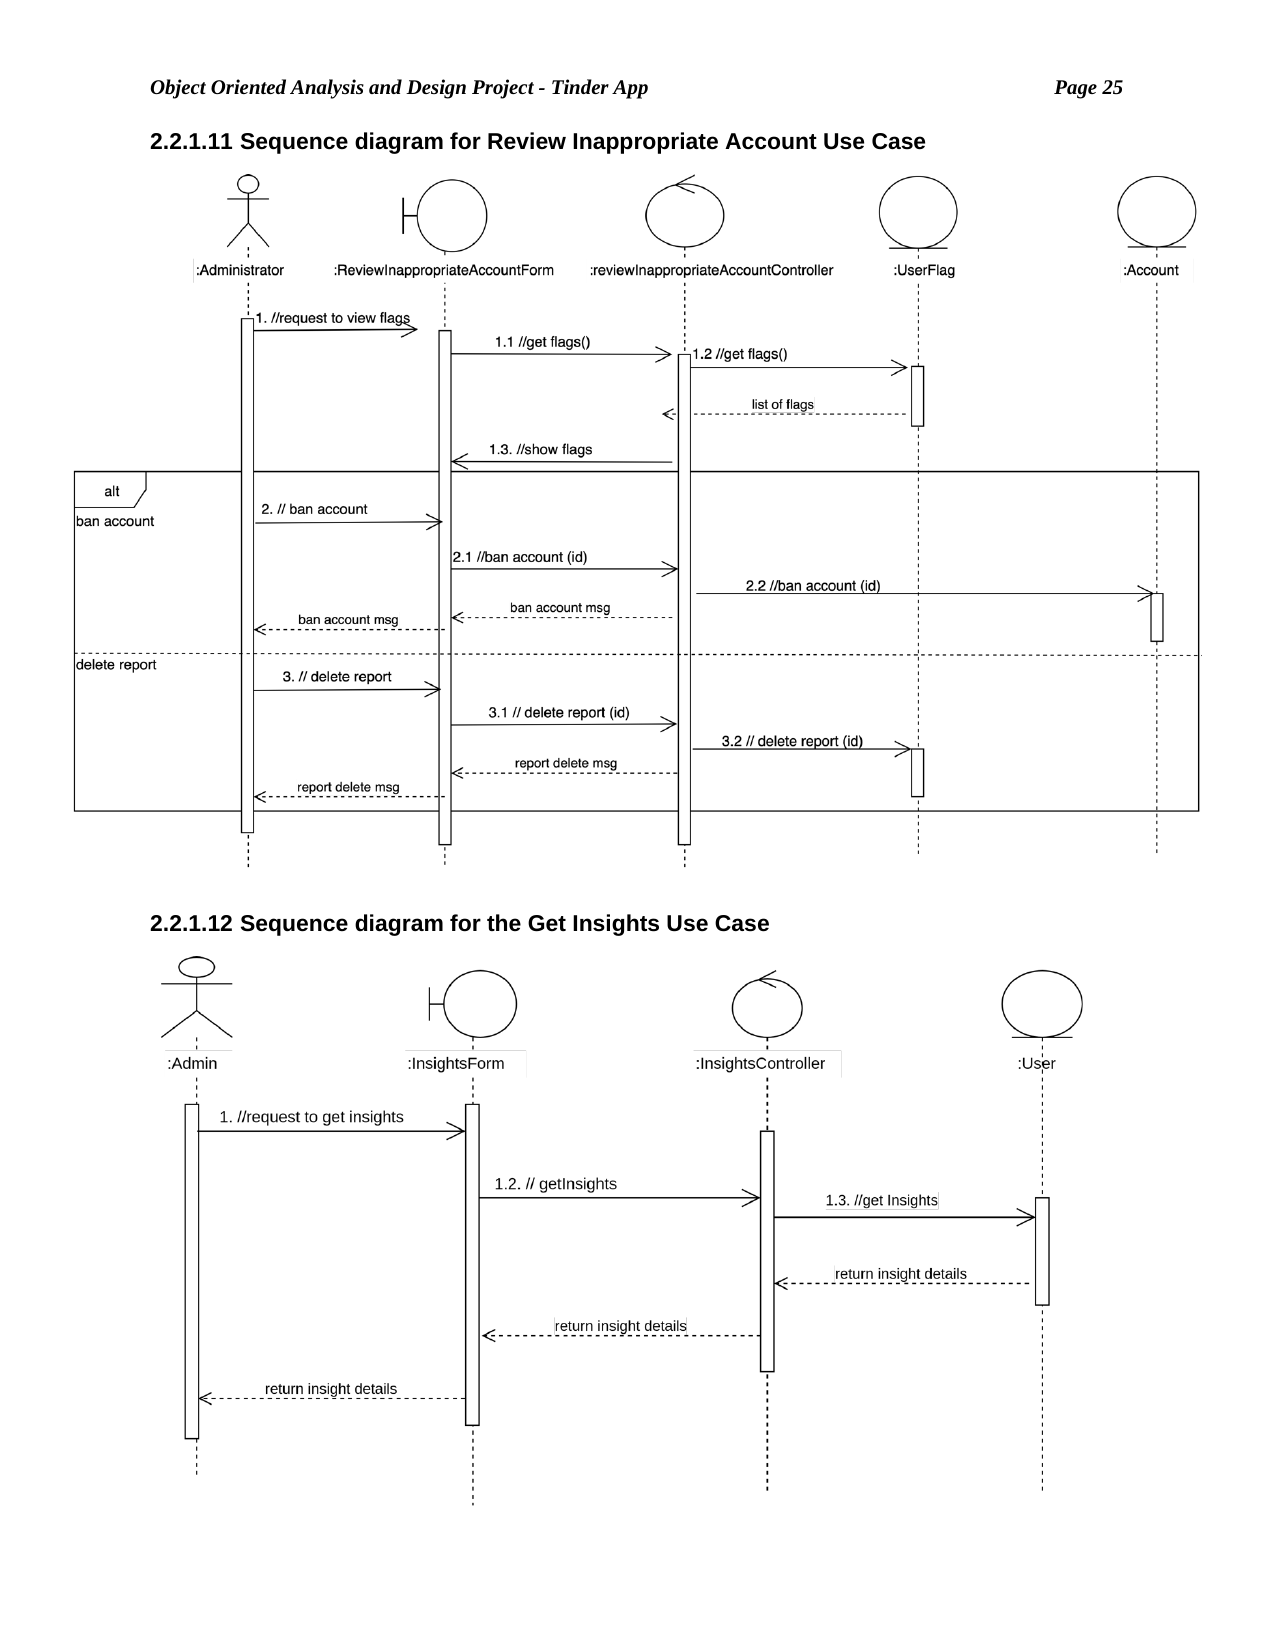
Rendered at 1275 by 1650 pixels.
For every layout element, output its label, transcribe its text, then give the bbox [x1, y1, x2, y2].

picture [160, 956, 1083, 1506]
subtitle Sequence diagram for Review Inappropriate Account Use Case [150, 128, 1125, 154]
subtitle Sequence diagram for the Get Insights Use Case [150, 910, 1125, 937]
picture [73, 174, 1204, 869]
